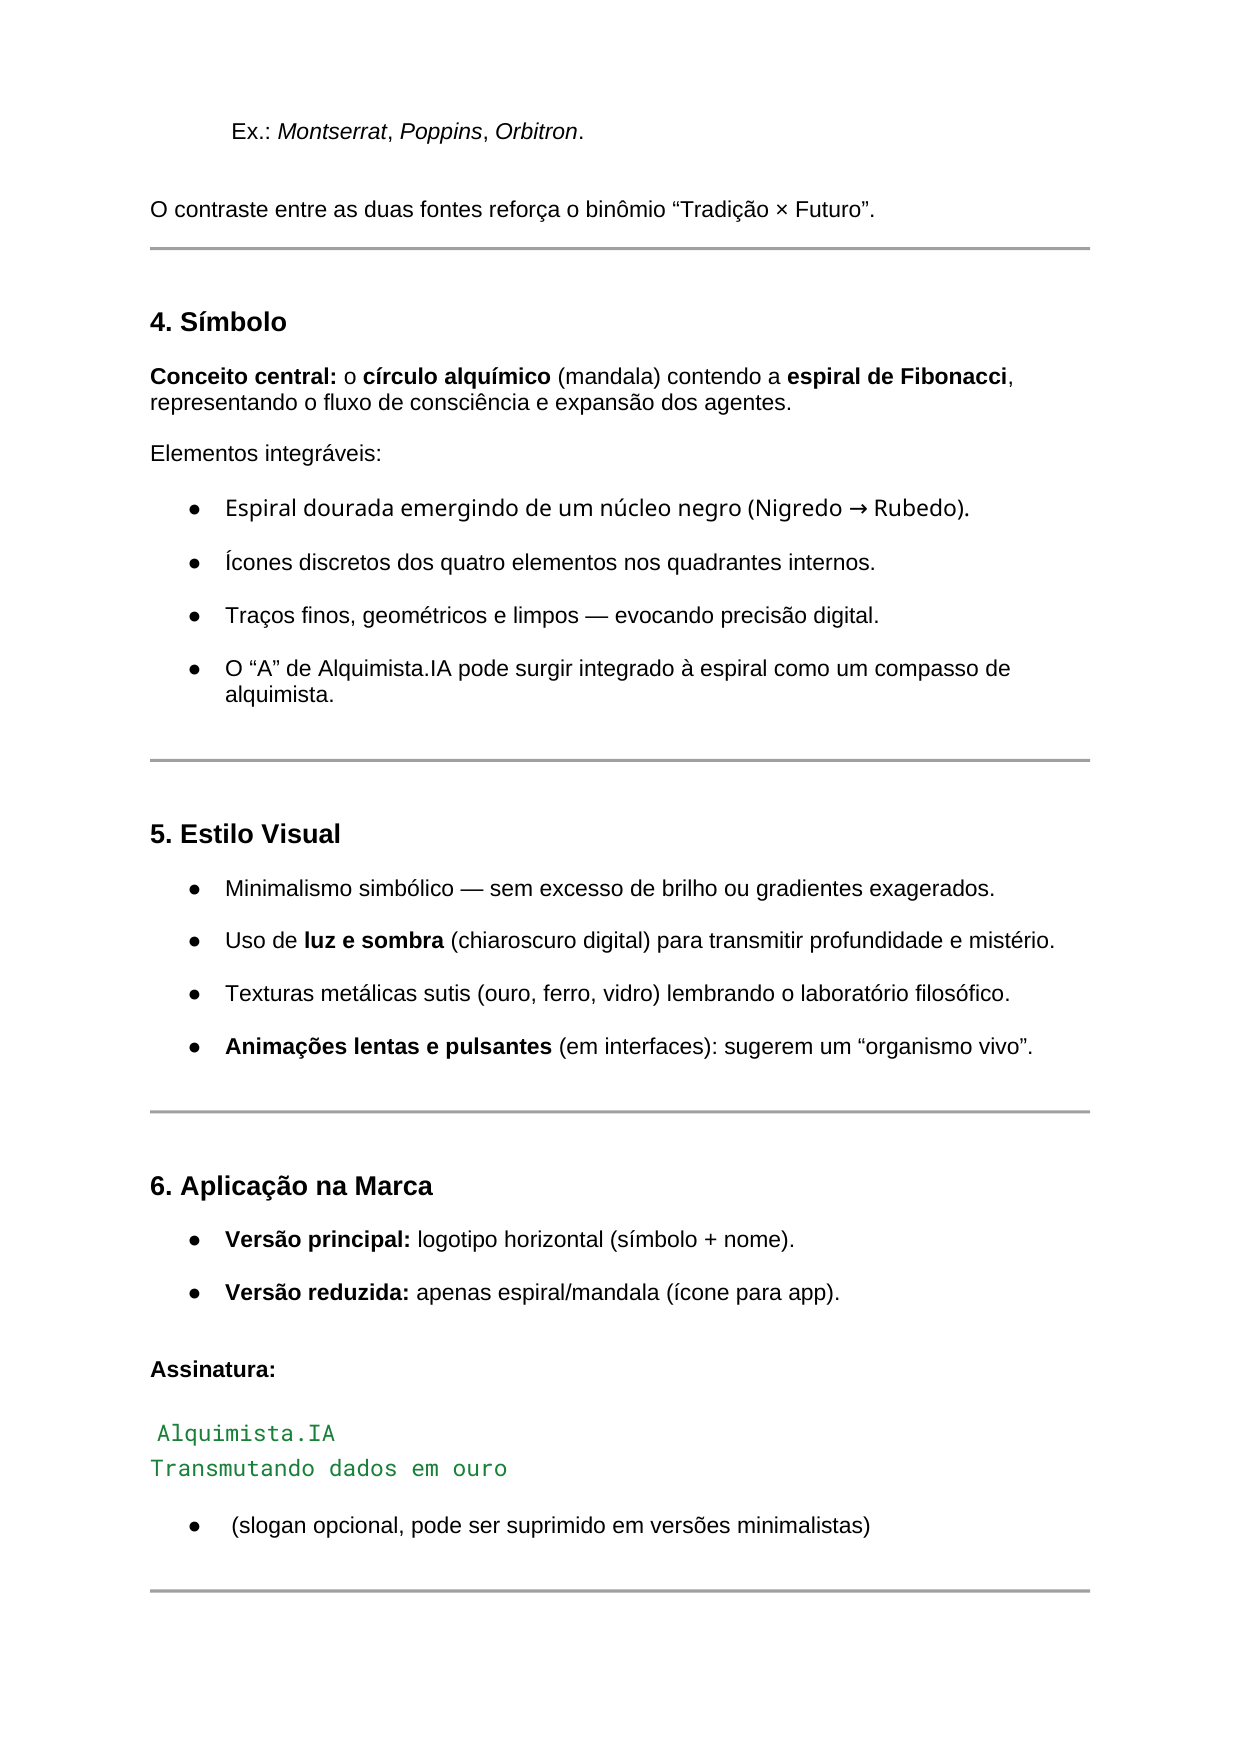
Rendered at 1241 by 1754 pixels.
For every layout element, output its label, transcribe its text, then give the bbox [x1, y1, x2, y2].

list Minimalismo simbólico — sem excesso de brilho ou gradientes exagerados. [187, 874, 1090, 927]
list O “A” de Alquimista.IA pode surgir integrado à espiral como um compasso de alquimista. [187, 655, 1090, 734]
list Ícones discretos dos quatro elementos nos quadrantes internos. [187, 549, 1090, 602]
list Traços finos, geométricos e limpos — evocando precisão digital. [187, 602, 1090, 655]
list Versão reduzida: apenas espiral/mandala (ícone para app). [187, 1279, 1090, 1331]
text Transmutando dados em ouro [150, 1452, 1090, 1482]
text Elementos integráveis: [150, 440, 1090, 467]
text Conceito central: o círculo alquímico (mandala) contendo a espiral de Fibonacci, representando o fluxo de consciência e expansão dos agentes. [150, 363, 1090, 415]
subtitle 5. Estilo Visual [150, 818, 1090, 849]
text Assinatura: Alquimista.IA [150, 1356, 1090, 1448]
text O contraste entre as duas fontes reforça o binômio “Tradição × Futuro”. [150, 196, 1090, 222]
list (slogan opcional, pode ser suprimido em versões minimalistas) [187, 1512, 1090, 1564]
list Espiral dourada emergindo de um núcleo negro (Nigredo → Rubedo). [187, 492, 1090, 549]
subtitle 6. Aplicação na Marca [150, 1170, 1090, 1201]
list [187, 118, 1090, 171]
list Animações lentas e pulsantes (em interfaces): sugerem um “organismo vivo”. [187, 1033, 1090, 1085]
list Uso de luz e sombra (chiaroscuro digital) para transmitir profundidade e mistério. [187, 927, 1090, 980]
subtitle 4. Símbolo [150, 306, 1090, 338]
list Versão principal: logotipo horizontal (símbolo + nome). [187, 1226, 1090, 1279]
list Texturas metálicas sutis (ouro, ferro, vidro) lembrando o laboratório filosófico. [187, 980, 1090, 1033]
